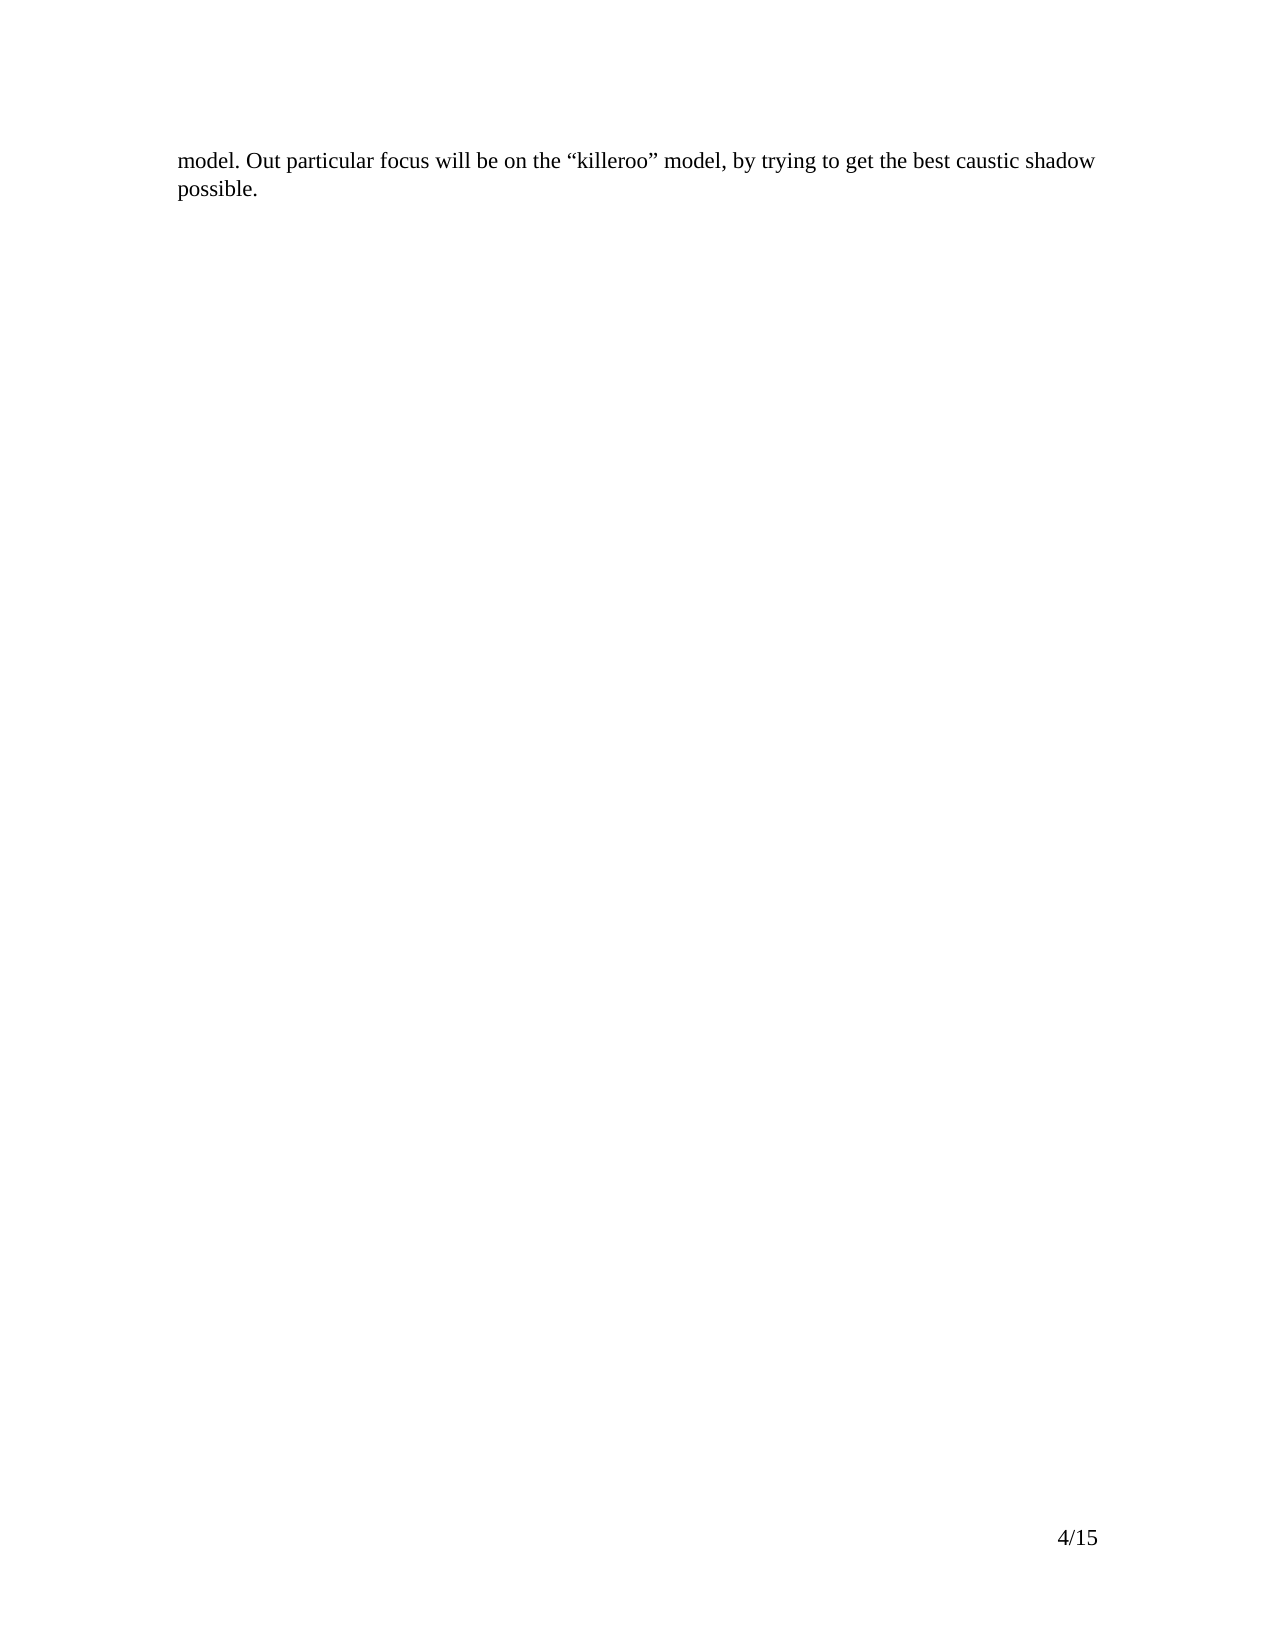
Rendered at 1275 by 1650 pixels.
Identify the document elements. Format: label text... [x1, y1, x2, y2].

text This project pretends to evaluate different global illumination algorithms’ performance and quality. To do this, the group was given a scene to work with (represented on Figure 1). This image’s resolution is 1024 by 1024 and was rendered using PBRT version 2 (using the surface integrator “path”). The PBRT will also be used to fulfil the purpose of this project, by rendering the various experiments. The scene to be studied has various typical surfaces seen on global illumination demos, such as a glossy teapot and ceiling, a mirror, and a crystal-like “killeroo” model. Out particular focus will be on the “killeroo” model, by trying to get the best caustic shadow possible. [177, 148, 1098, 202]
